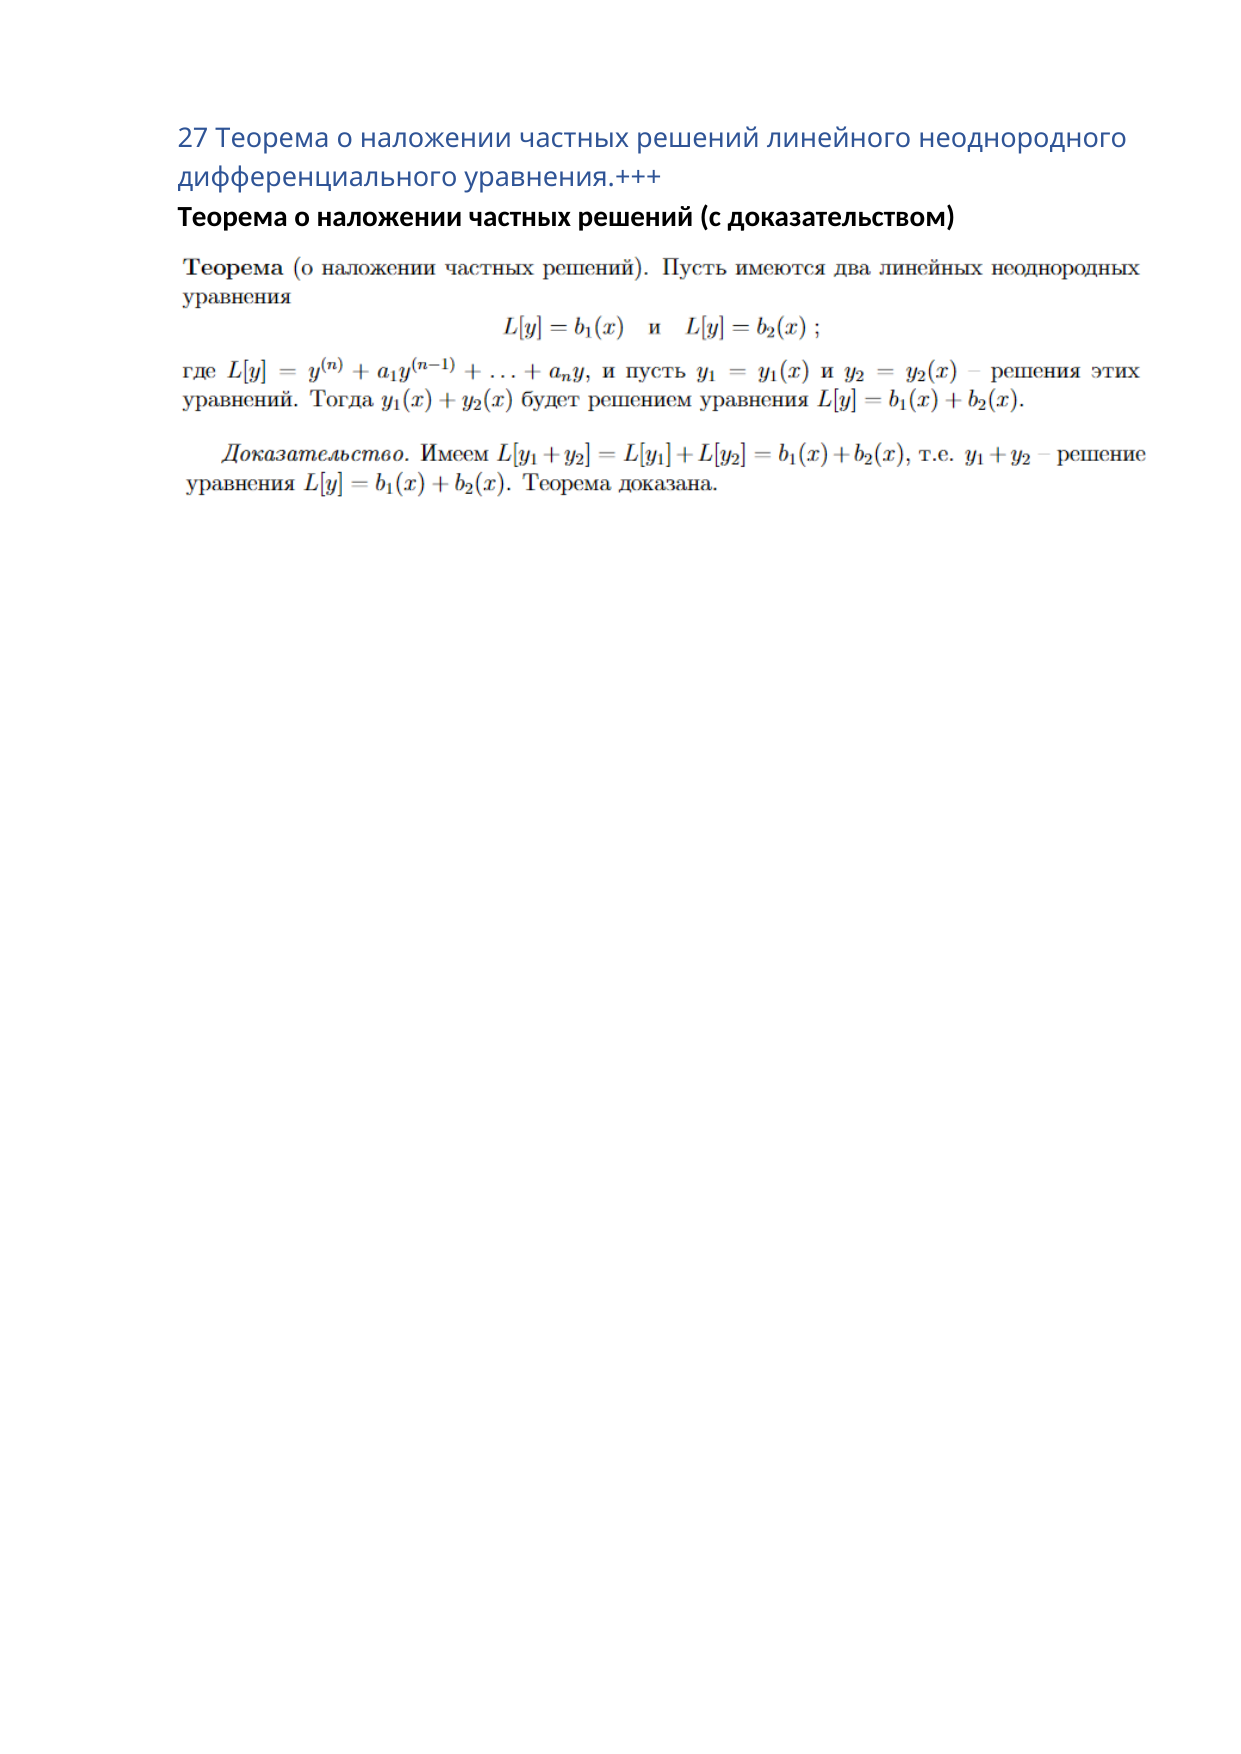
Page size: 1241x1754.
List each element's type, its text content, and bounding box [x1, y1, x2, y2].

subtitle 27 Теорема о наложении частных решений линейного неоднородного дифференциального уравнения.+++ [177, 118, 1152, 195]
text Теорема о наложении частных решений (с доказательством) [177, 198, 1152, 233]
picture [177, 435, 1152, 505]
picture [177, 252, 1152, 416]
